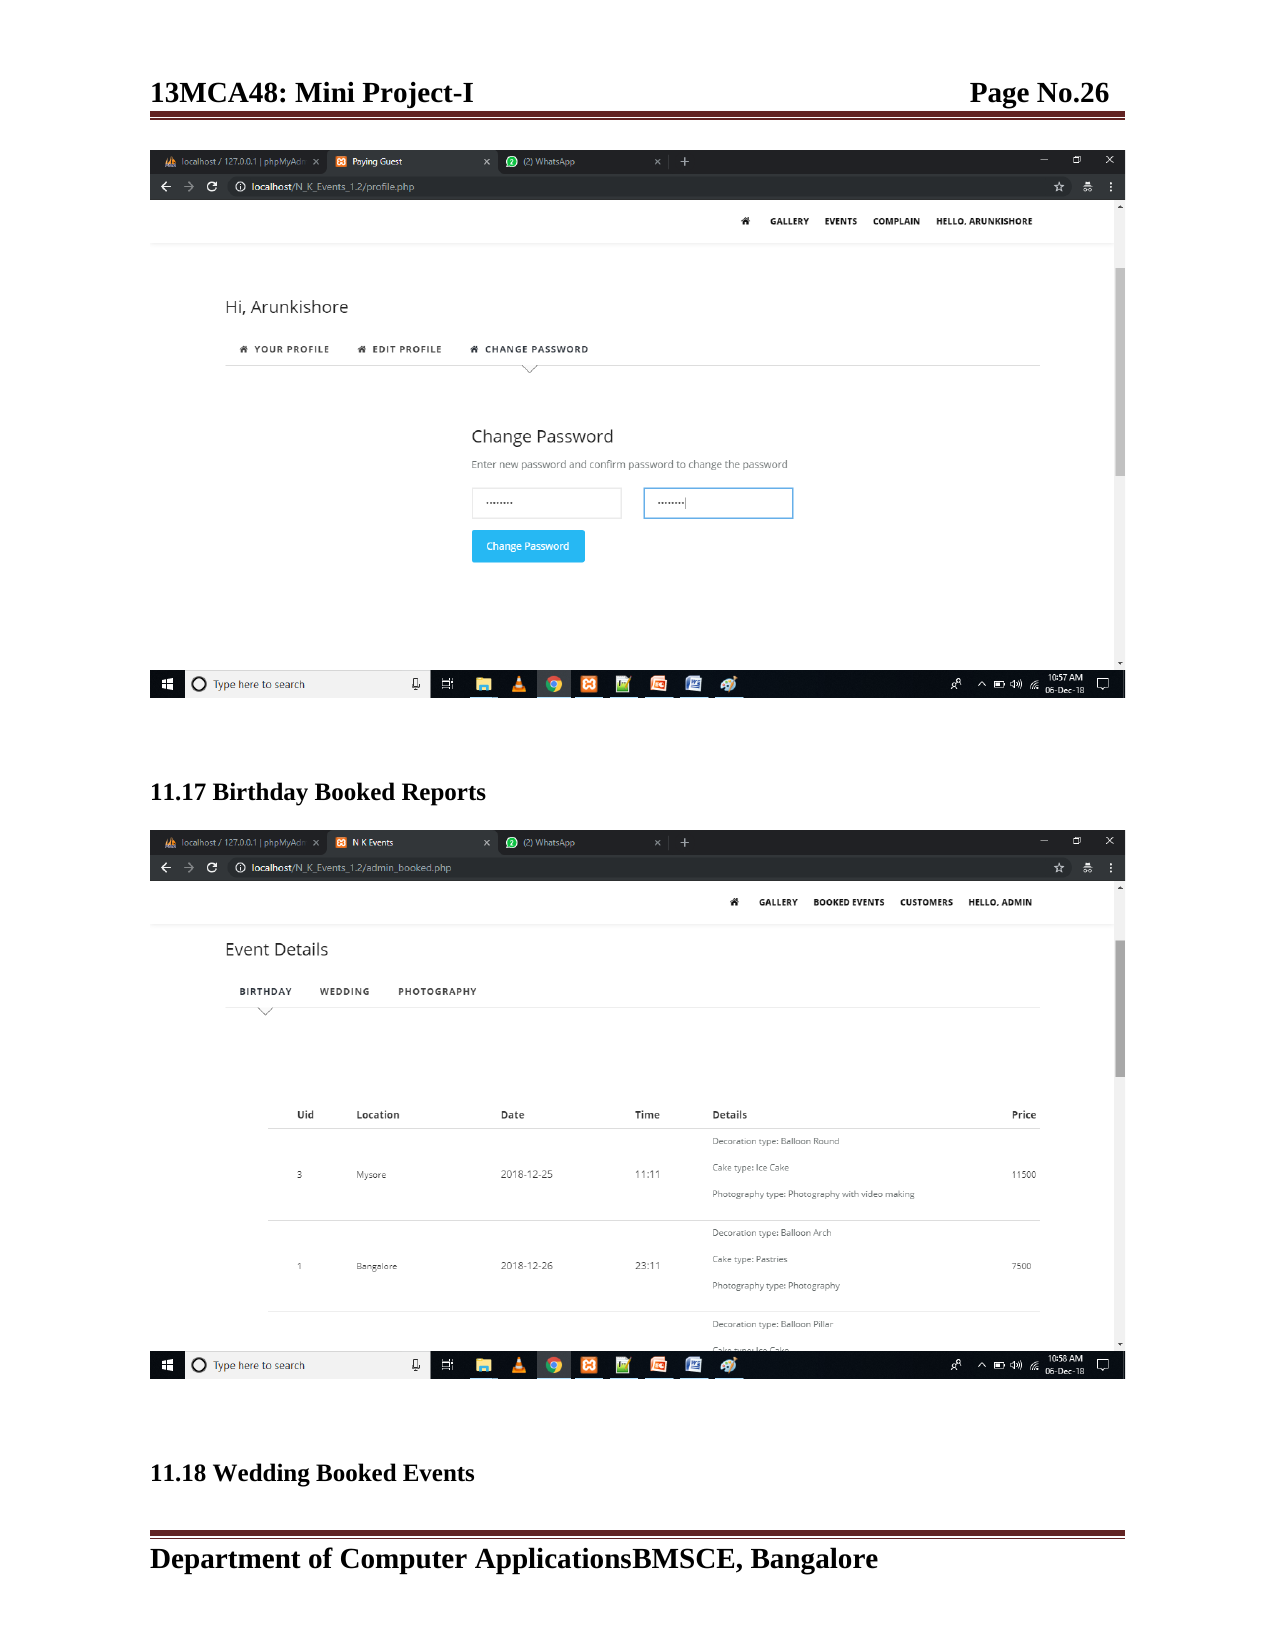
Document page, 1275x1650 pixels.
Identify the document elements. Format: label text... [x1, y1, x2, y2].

picture [150, 150, 1125, 698]
text 11.17 Birthday Booked Reports [150, 777, 1125, 806]
text 11.18 Wedding Booked Events [150, 1458, 1125, 1486]
picture [150, 830, 1125, 1379]
